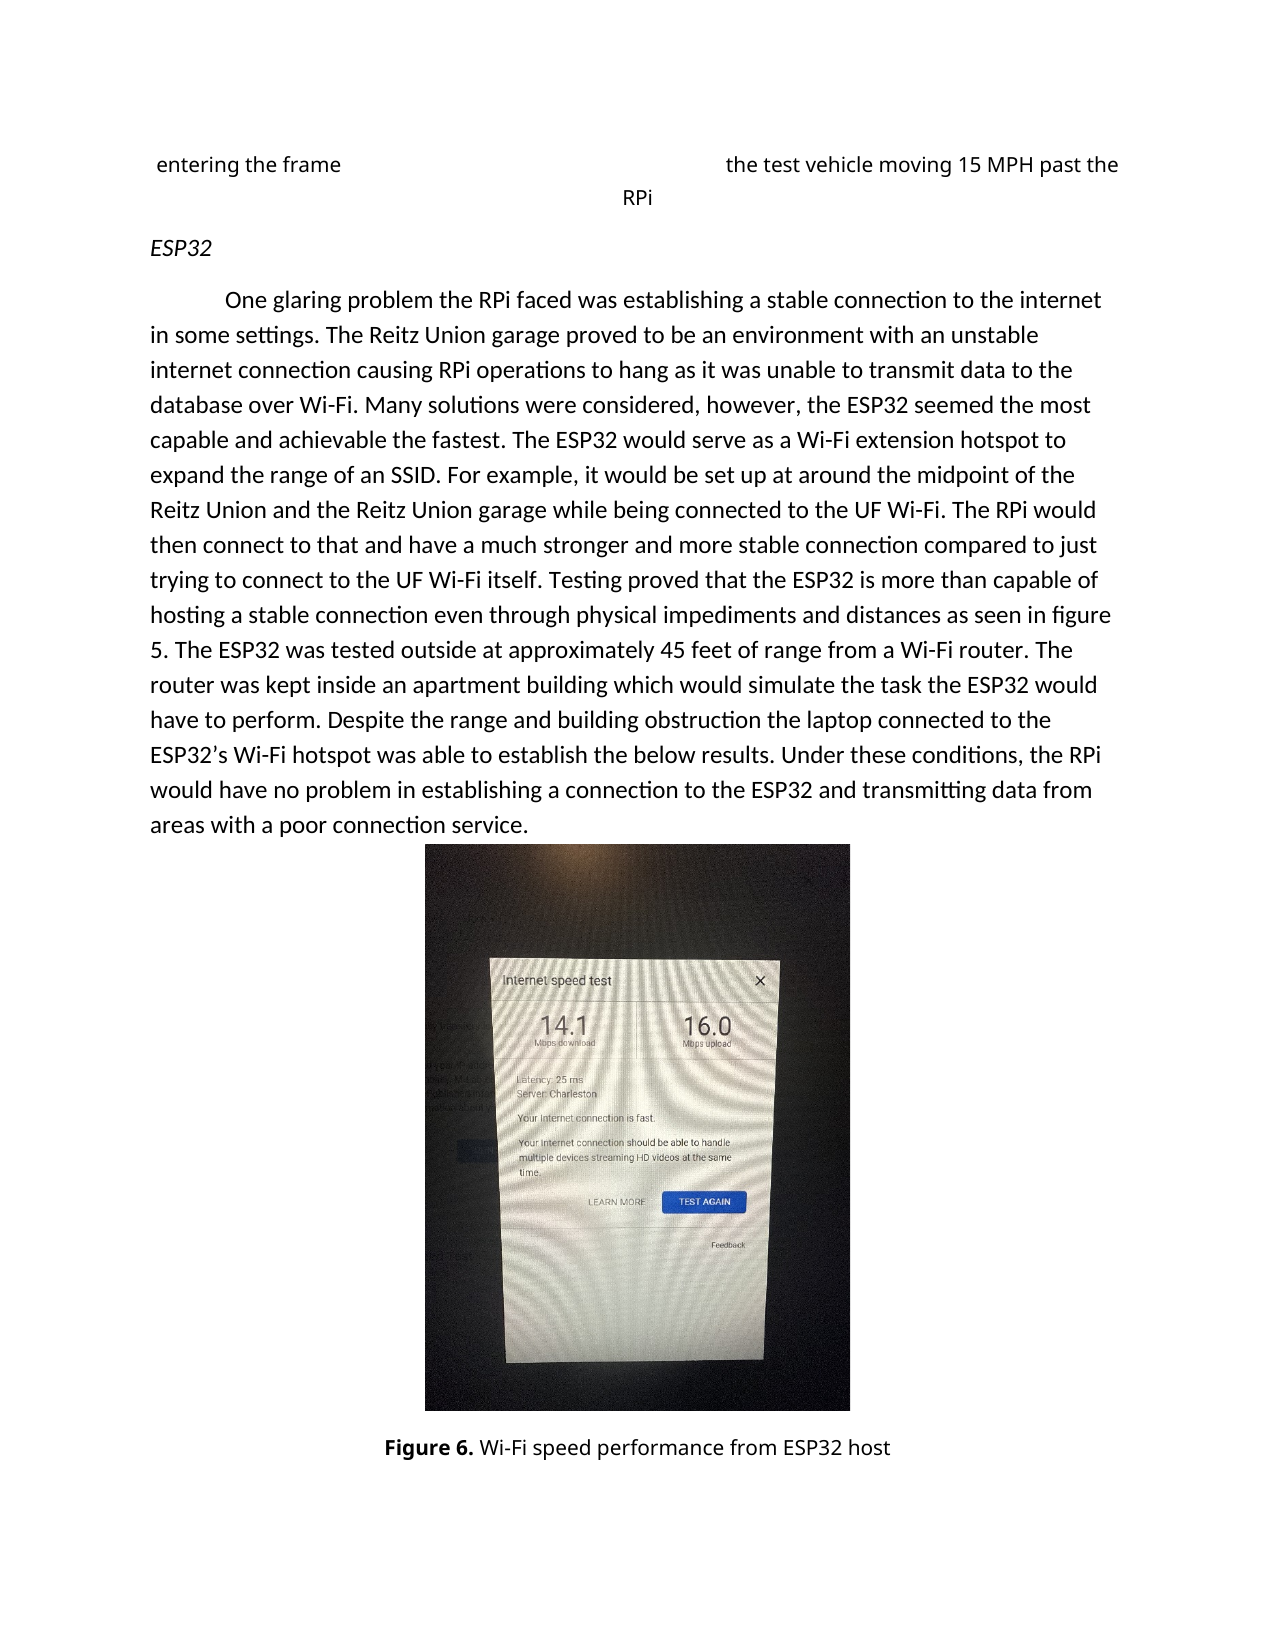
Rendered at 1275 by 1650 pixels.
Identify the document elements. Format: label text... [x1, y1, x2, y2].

text ESP32 [150, 232, 1125, 263]
text One glaring problem the RPi faced was establishing a stable connection to the internet in some settings. The Reitz Union garage proved to be an environment with an unstable internet connection causing RPi operations to hang as it was unable to transmit data to the database over Wi-Fi. Many solutions were considered, however, the ESP32 seemed the most capable and achievable the fastest. The ESP32 would serve as a Wi-Fi extension hotspot to expand the range of an SSID. For example, it would be set up at around the midpoint of the Reitz Union and the Reitz Union garage while being connected to the UF Wi-Fi. The RPi would then connect to that and have a much stronger and more stable connection compared to just trying to connect to the UF Wi-Fi itself. Testing proved that the ESP32 is more than capable of hosting a stable connection even through physical impediments and distances as seen in figure 5. The ESP32 was tested outside at approximately 45 feet of range from a Wi-Fi router. The router was kept inside an apartment building which would simulate the task the ESP32 would have to perform. Despite the range and building obstruction the laptop connected to the ESP32’s Wi-Fi hotspot was able to establish the below results. Under these conditions, the RPi would have no problem in establishing a connection to the ESP32 and transmitting data from areas with a poor connection service. [150, 284, 1125, 840]
picture [425, 844, 851, 1411]
text entering the frame the test vehicle moving 15 MPH past the RPi [150, 150, 1125, 211]
text Figure 6. Wi-Fi speed performance from ESP32 host [150, 1433, 1125, 1461]
